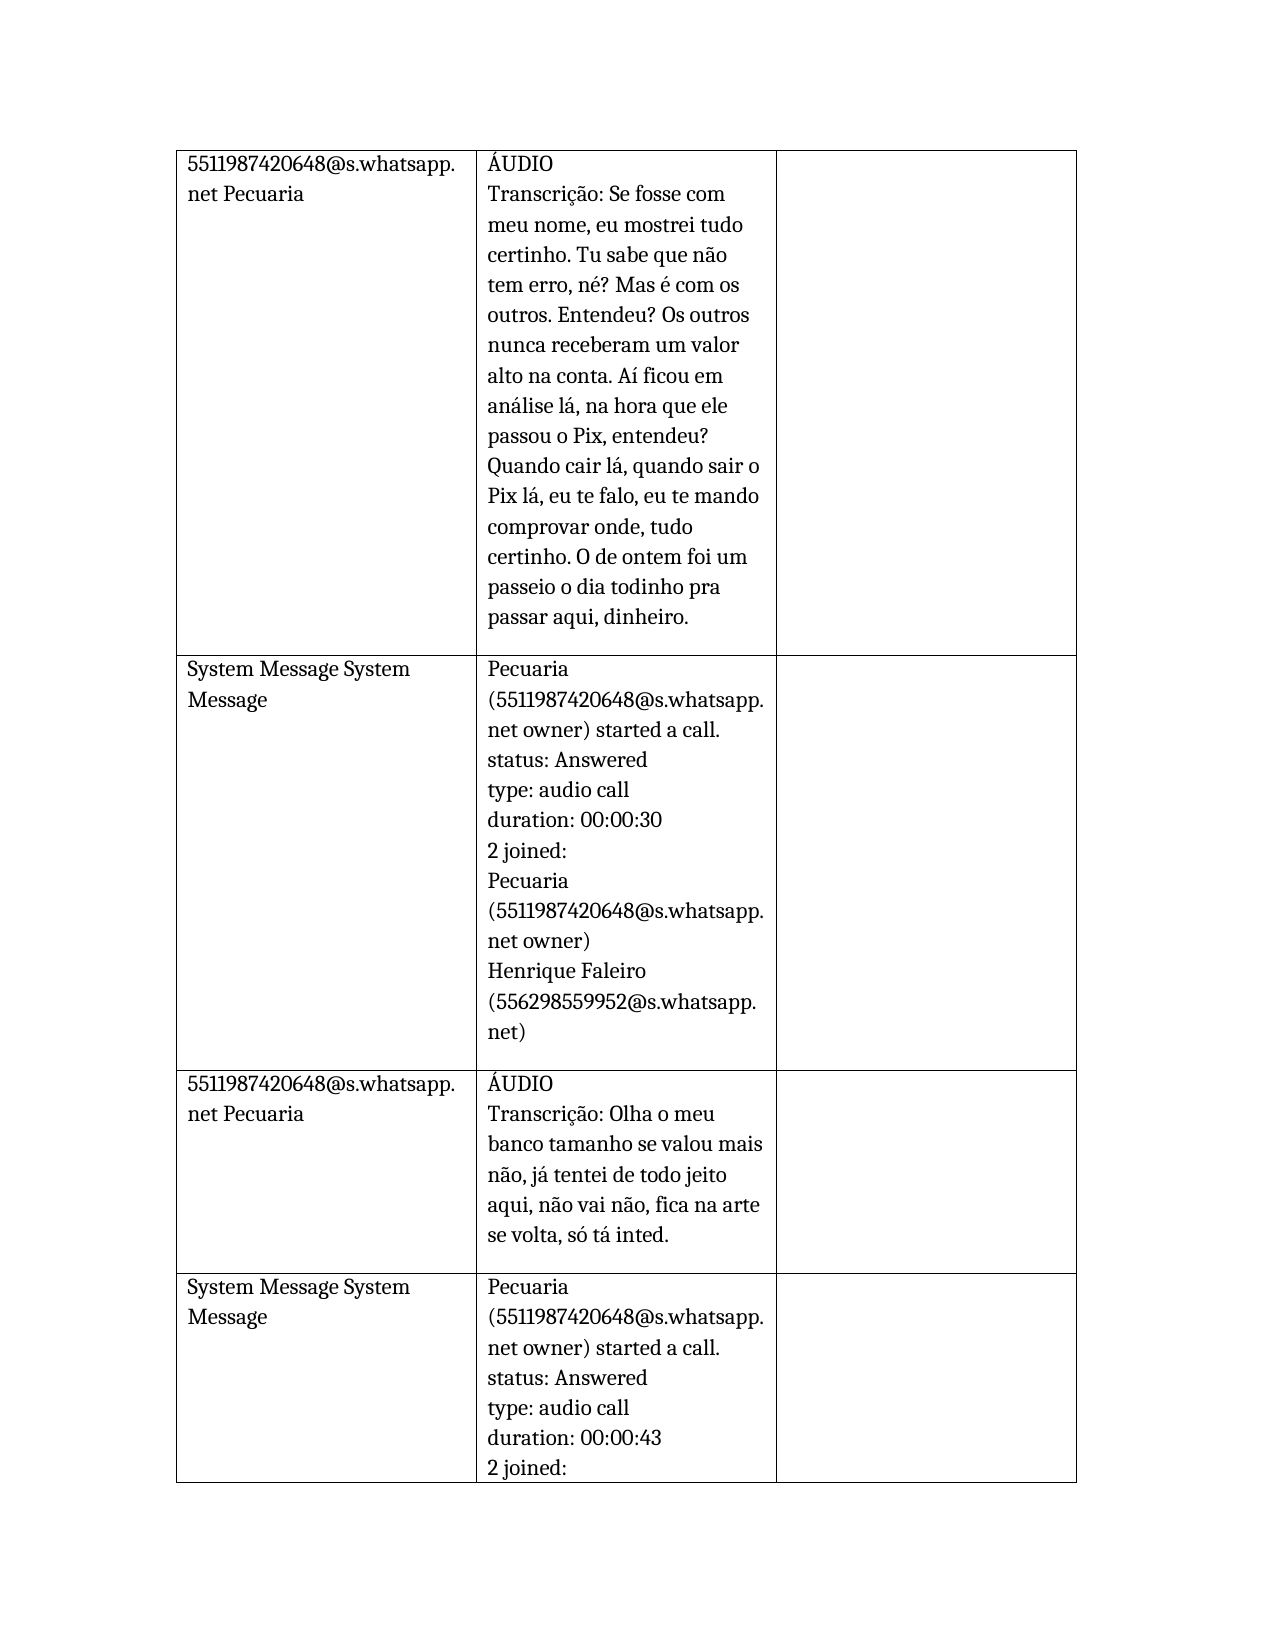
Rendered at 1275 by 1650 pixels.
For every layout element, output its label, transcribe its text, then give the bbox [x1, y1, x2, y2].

table_cell [777, 656, 1076, 1070]
table_cell 5511987420648@s.whatsapp.net Pecuaria [177, 151, 476, 655]
table_cell ÁUDIO Transcrição: Olha o meu banco tamanho se valou mais não, já tentei de todo jeito aqui, não vai não, fica na arte se volta, só tá inted. [477, 1071, 776, 1273]
table_cell ÁUDIO Transcrição: Se fosse com meu nome, eu mostrei tudo certinho. Tu sabe que não tem erro, né? Mas é com os outros. Entendeu? Os outros nunca receberam um valor alto na conta. Aí ficou em análise lá, na hora que ele passou o Pix, entendeu? Quando cair lá, quando sair o Pix lá, eu te falo, eu te mando comprovar onde, tudo certinho. O de ontem foi um passeio o dia todinho pra passar aqui, dinheiro. [477, 151, 776, 655]
table_cell [777, 1071, 1076, 1273]
table_cell Pecuaria (5511987420648@s.whatsapp.net owner) started a call. status: Answered type: audio call duration: 00:00:30 2 joined: Pecuaria (5511987420648@s.whatsapp.net owner) Henrique Faleiro (556298559952@s.whatsapp.net) [477, 656, 776, 1070]
table_cell System Message System Message [177, 656, 476, 1070]
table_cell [477, 1274, 776, 1482]
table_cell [177, 1274, 476, 1482]
table_cell [777, 151, 1076, 655]
table_cell 5511987420648@s.whatsapp.net Pecuaria [177, 1071, 476, 1273]
table_cell [777, 1274, 1076, 1482]
